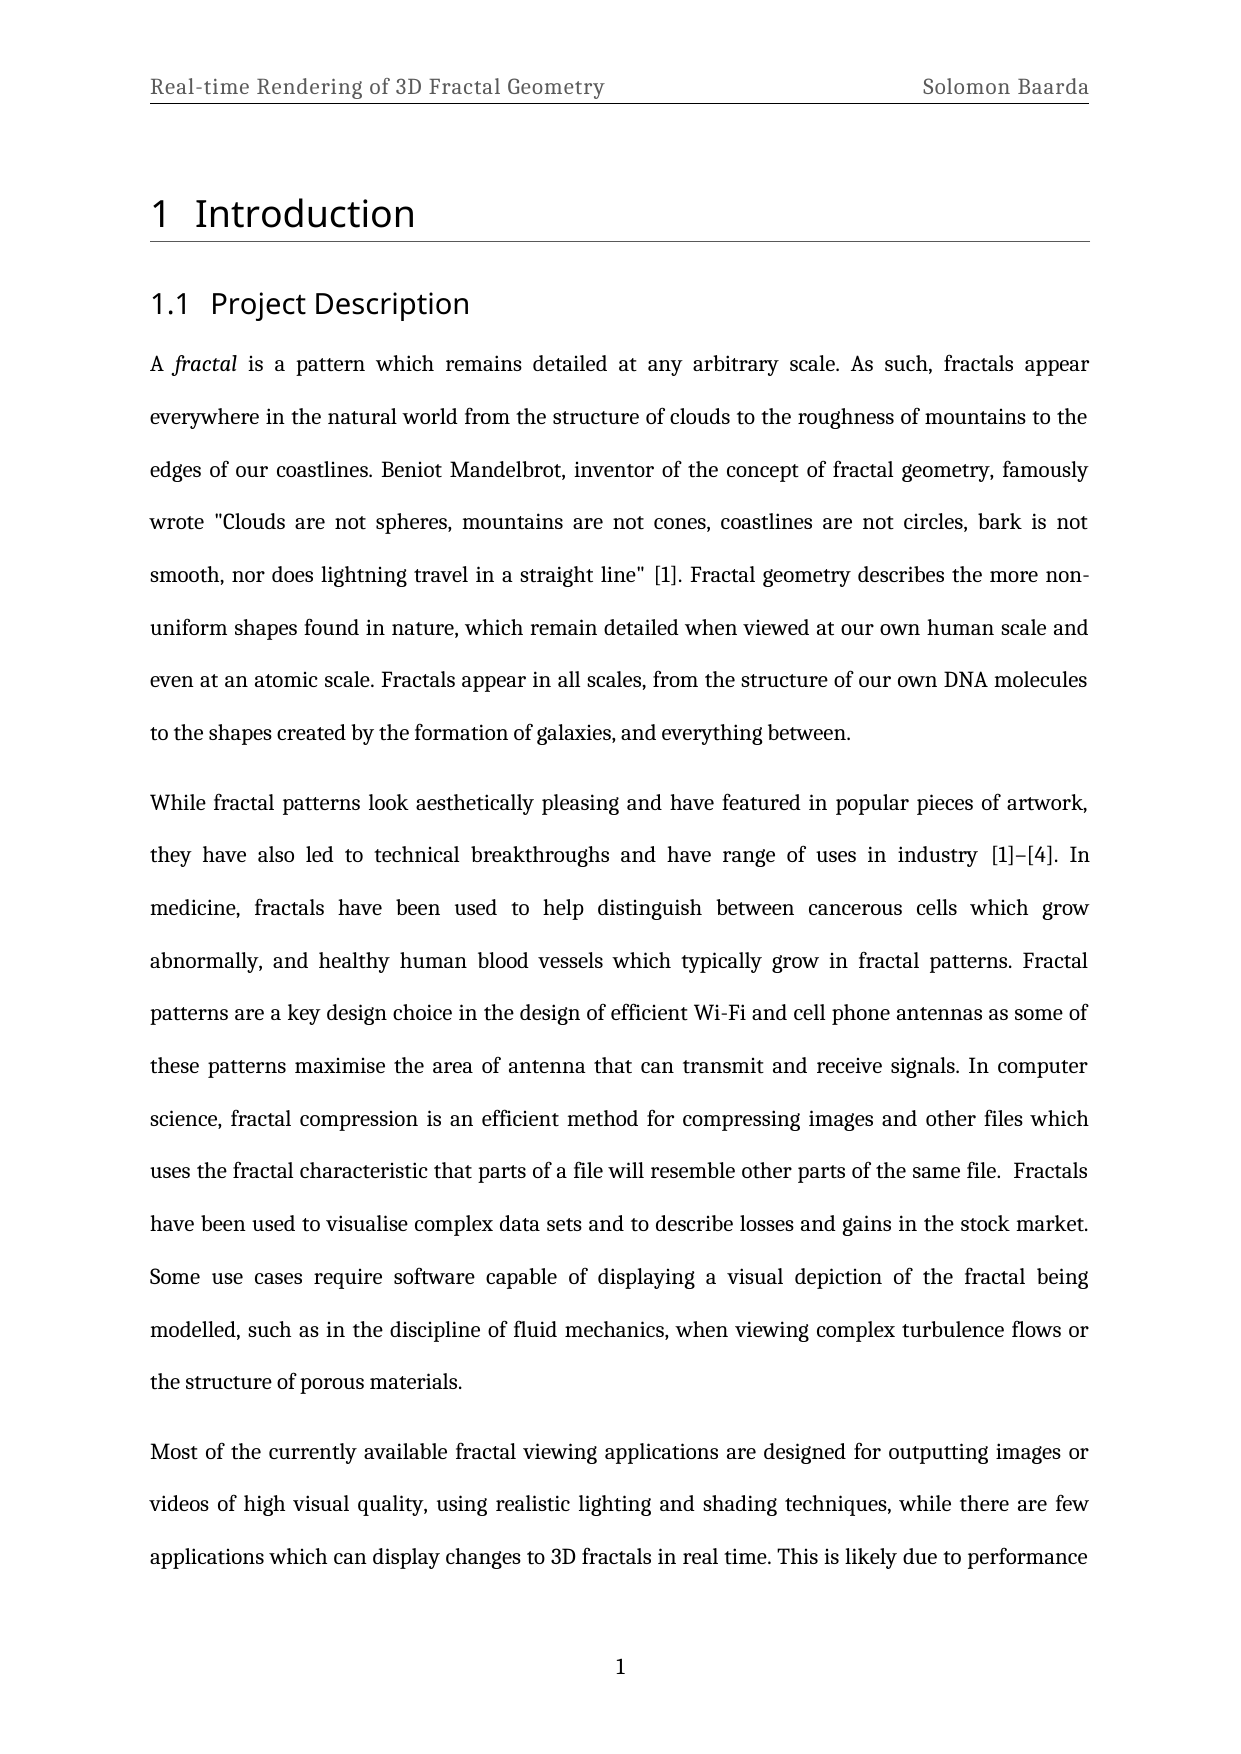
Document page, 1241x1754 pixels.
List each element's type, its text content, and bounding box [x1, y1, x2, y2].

text While fractal patterns look aesthetically pleasing and have featured in popular pieces of artwork, they have also led to technical breakthroughs and have range of uses in industry . In medicine, fractals have been used to help distinguish between cancerous cells which grow abnormally, and healthy human blood vessels which typically grow in fractal patterns. Fractal patterns are a key design choice in the design of efficient Wi-Fi and cell phone antennas as some of these patterns maximise the area of antenna that can transmit and receive signals. In computer science, fractal compression is an efficient method for compressing images and other files which uses the fractal characteristic that parts of a file will resemble other parts of the same file. Fractals have been used to visualise complex data sets and to describe losses and gains in the stock market. Some use cases require software capable of displaying a visual depiction of the fractal being modelled, such as in the discipline of fluid mechanics, when viewing complex turbulence flows or the structure of porous materials. [150, 789, 1090, 1396]
text A fractal is a pattern which remains detailed at any arbitrary scale. As such, fractals appear everywhere in the natural world from the structure of clouds to the roughness of mountains to the edges of our coastlines. Beniot Mandelbrot, inventor of the concept of fractal geometry, famously wrote "Clouds are not spheres, mountains are not cones, coastlines are not circles, bark is not smooth, nor does lightning travel in a straight line" . Fractal geometry describes the more non-uniform shapes found in nature, which remain detailed when viewed at our own human scale and even at an atomic scale. Fractals appear in all scales, from the structure of our own DNA molecules to the shapes created by the formation of galaxies, and everything between. [150, 351, 1090, 746]
subtitle Project Description [150, 283, 1090, 323]
subtitle Introduction [150, 187, 1090, 241]
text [150, 1438, 1090, 1570]
